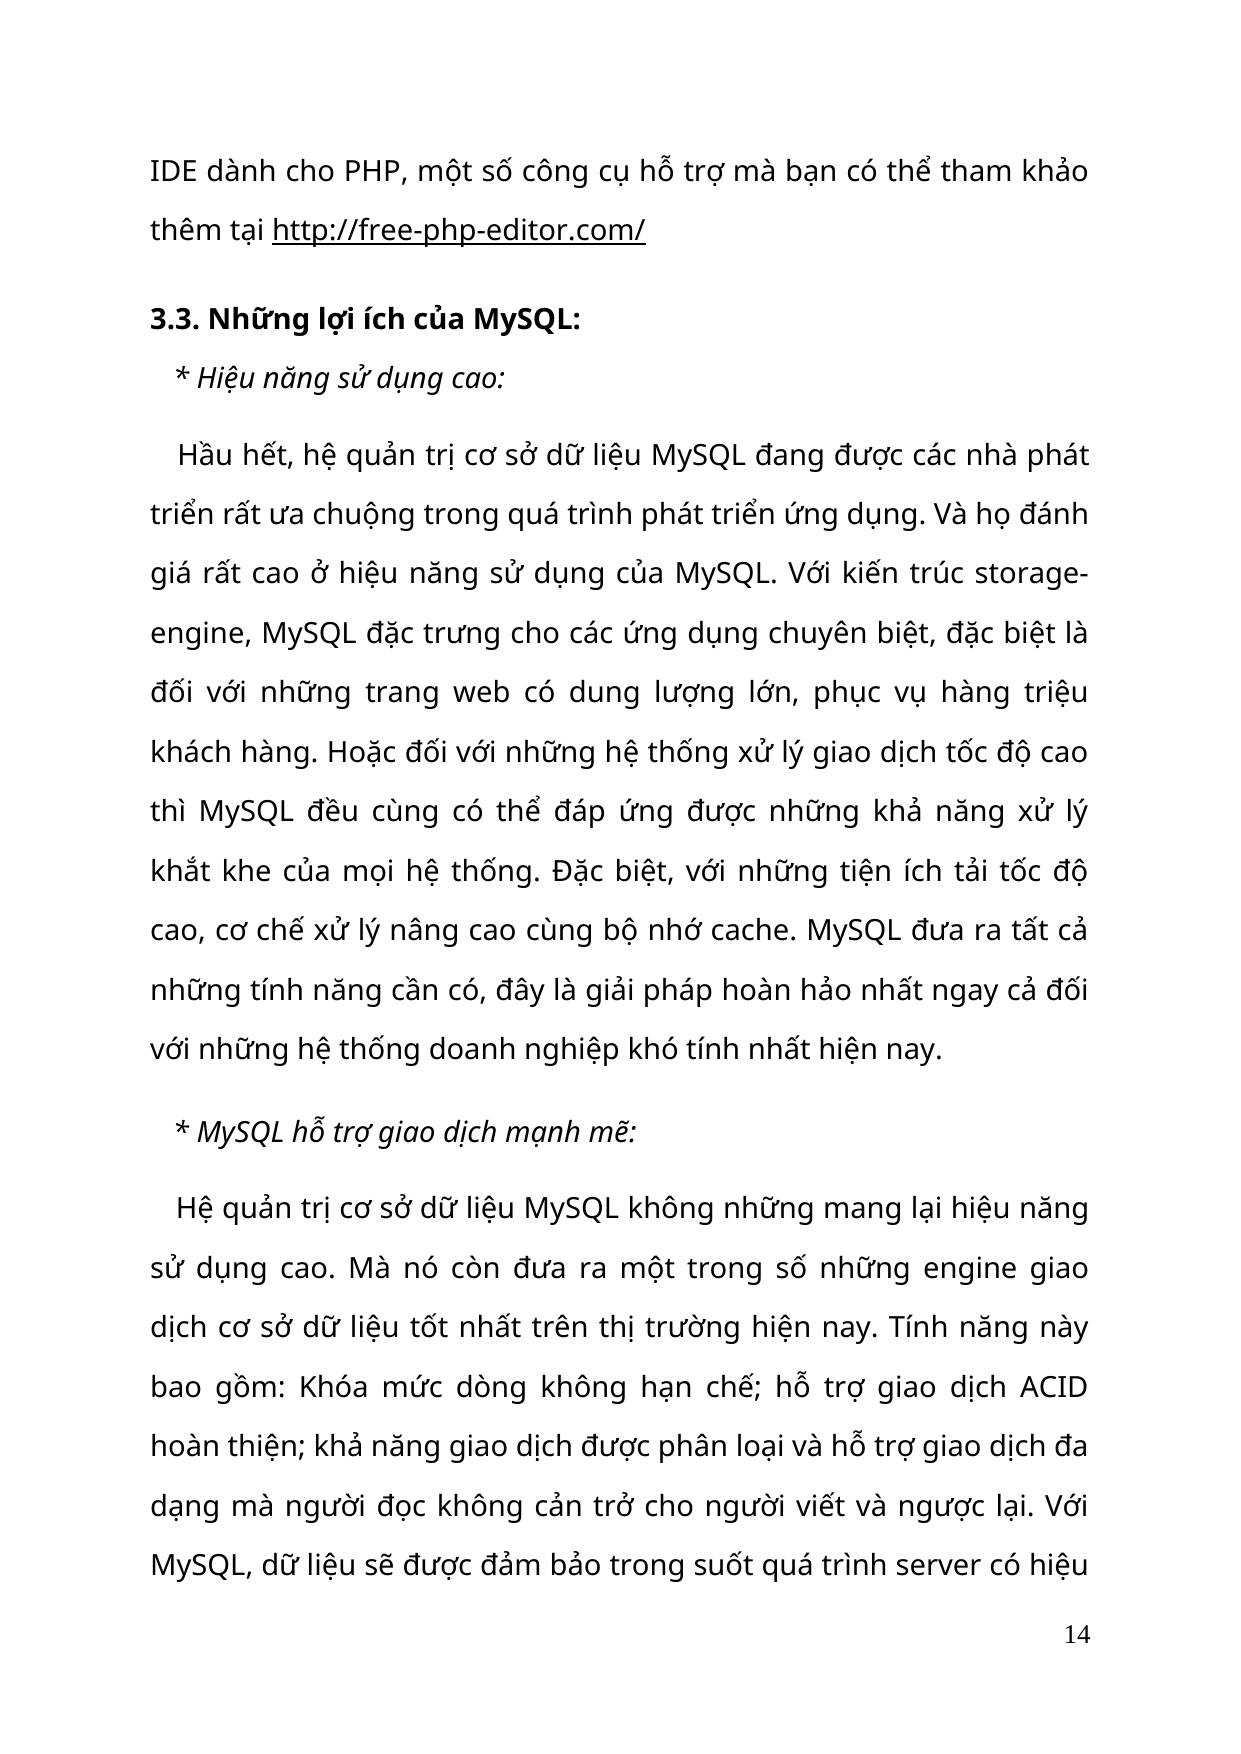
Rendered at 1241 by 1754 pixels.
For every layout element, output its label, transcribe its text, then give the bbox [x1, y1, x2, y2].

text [150, 1188, 1090, 1584]
text Hầu hết, hệ quản trị cơ sở dữ liệu MySQL đang được các nhà phát triển rất ưa chuộng trong quá trình phát triển ứng dụng. Và họ đánh giá rất cao ở hiệu năng sử dụng của MySQL. Với kiến trúc storage-engine, MySQL đặc trưng cho các ứng dụng chuyên biệt, đặc biệt là đối với những trang web có dung lượng lớn, phục vụ hàng triệu khách hàng. Hoặc đối với những hệ thống xử lý giao dịch tốc độ cao thì MySQL đều cùng có thể đáp ứng được những khả năng xử lý khắt khe của mọi hệ thống. Đặc biệt, với những tiện ích tải tốc độ cao, cơ chế xử lý nâng cao cùng bộ nhớ cache. MySQL đưa ra tất cả những tính năng cần có, đây là giải pháp hoàn hảo nhất ngay cả đối với những hệ thống doanh nghiệp khó tính nhất hiện nay. [150, 434, 1090, 1068]
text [150, 150, 1090, 249]
text * Hiệu năng sử dụng cao: [150, 358, 1090, 397]
subtitle 3.3. Những lợi ích của MySQL: [150, 298, 1090, 338]
text * MySQL hỗ trợ giao dịch mạnh mẽ: [150, 1111, 1090, 1151]
